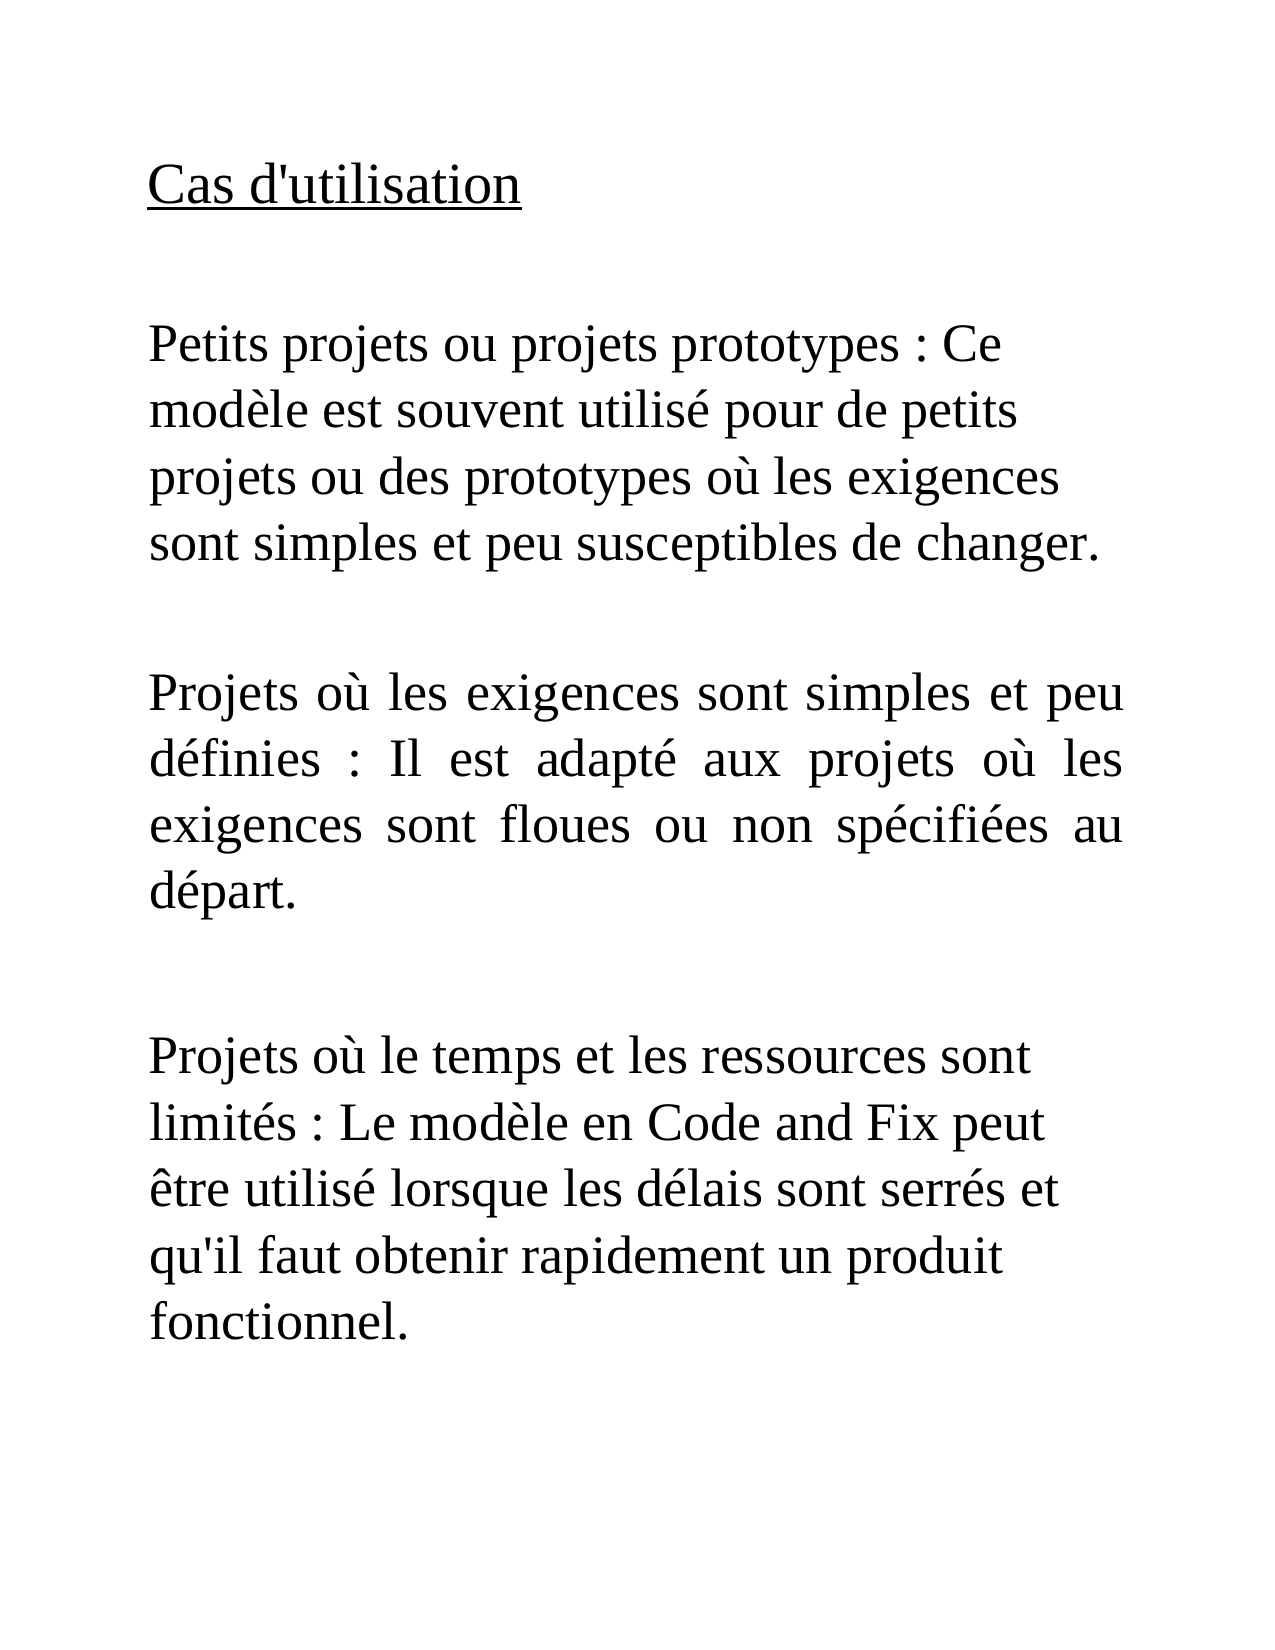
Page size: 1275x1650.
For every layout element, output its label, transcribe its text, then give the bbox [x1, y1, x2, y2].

text Projets où le temps et les ressources sont limités : Le modèle en Code and Fix peut être utilisé lorsque les délais sont serrés et qu'il faut obtenir rapidement un produit fonctionnel. [148, 1023, 1124, 1352]
subtitle Cas d'utilisation [147, 149, 1125, 216]
text Petits projets ou projets prototypes : Ce modèle est souvent utilisé pour de petits projets ou des prototypes où les exigences sont simples et peu susceptibles de changer. [148, 311, 1124, 572]
text Projets où les exigences sont simples et peu définies : Il est adapté aux projets où les exigences sont floues ou non spécifiées au départ. [148, 660, 1125, 920]
